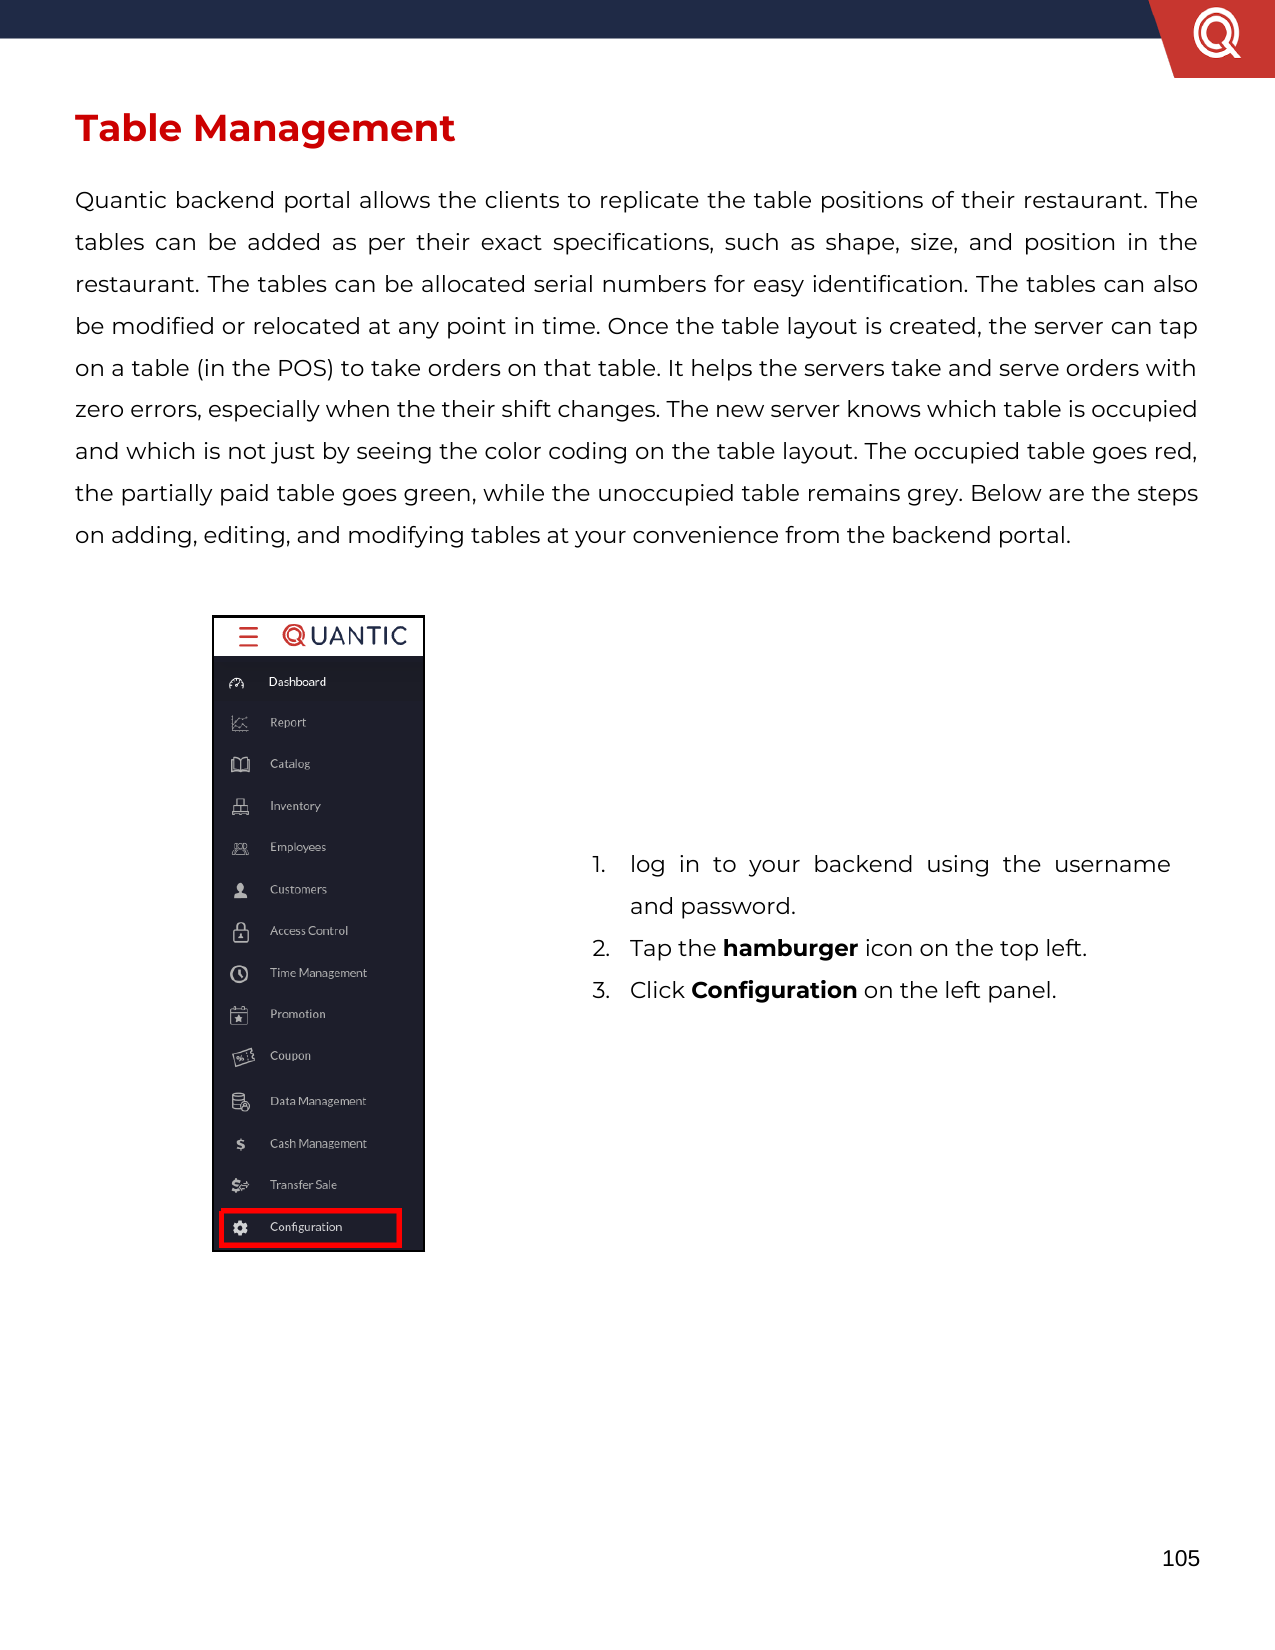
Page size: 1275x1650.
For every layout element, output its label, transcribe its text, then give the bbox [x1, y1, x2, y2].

table_header log in to your backend using the username and password. Tap the hamburger icon on the top left. Click Configuration on the left panel. [544, 605, 1182, 1262]
picture [214, 618, 423, 1250]
table_header [93, 605, 544, 1262]
picture [0, 0, 1275, 78]
subtitle Table Management [75, 105, 1200, 151]
text Quantic backend portal allows the clients to replicate the table positions of their restaurant. The tables can be added as per their exact specifications, such as shape, size, and position in the restaurant. The tables can be allocated serial numbers for easy identification. The tables can also be modified or relocated at any point in time. Once the table layout is created, the server can tap on a table (in the POS) to take orders on that table. It helps the servers take and serve orders with zero errors, especially when the their shift changes. The new server knows which table is occupied and which is not just by seeing the color coding on the table layout. The occupied table goes red, the partially paid table goes green, while the unoccupied table remains grey. Below are the steps on adding, editing, and modifying tables at your convenience from the backend portal. [75, 186, 1200, 549]
